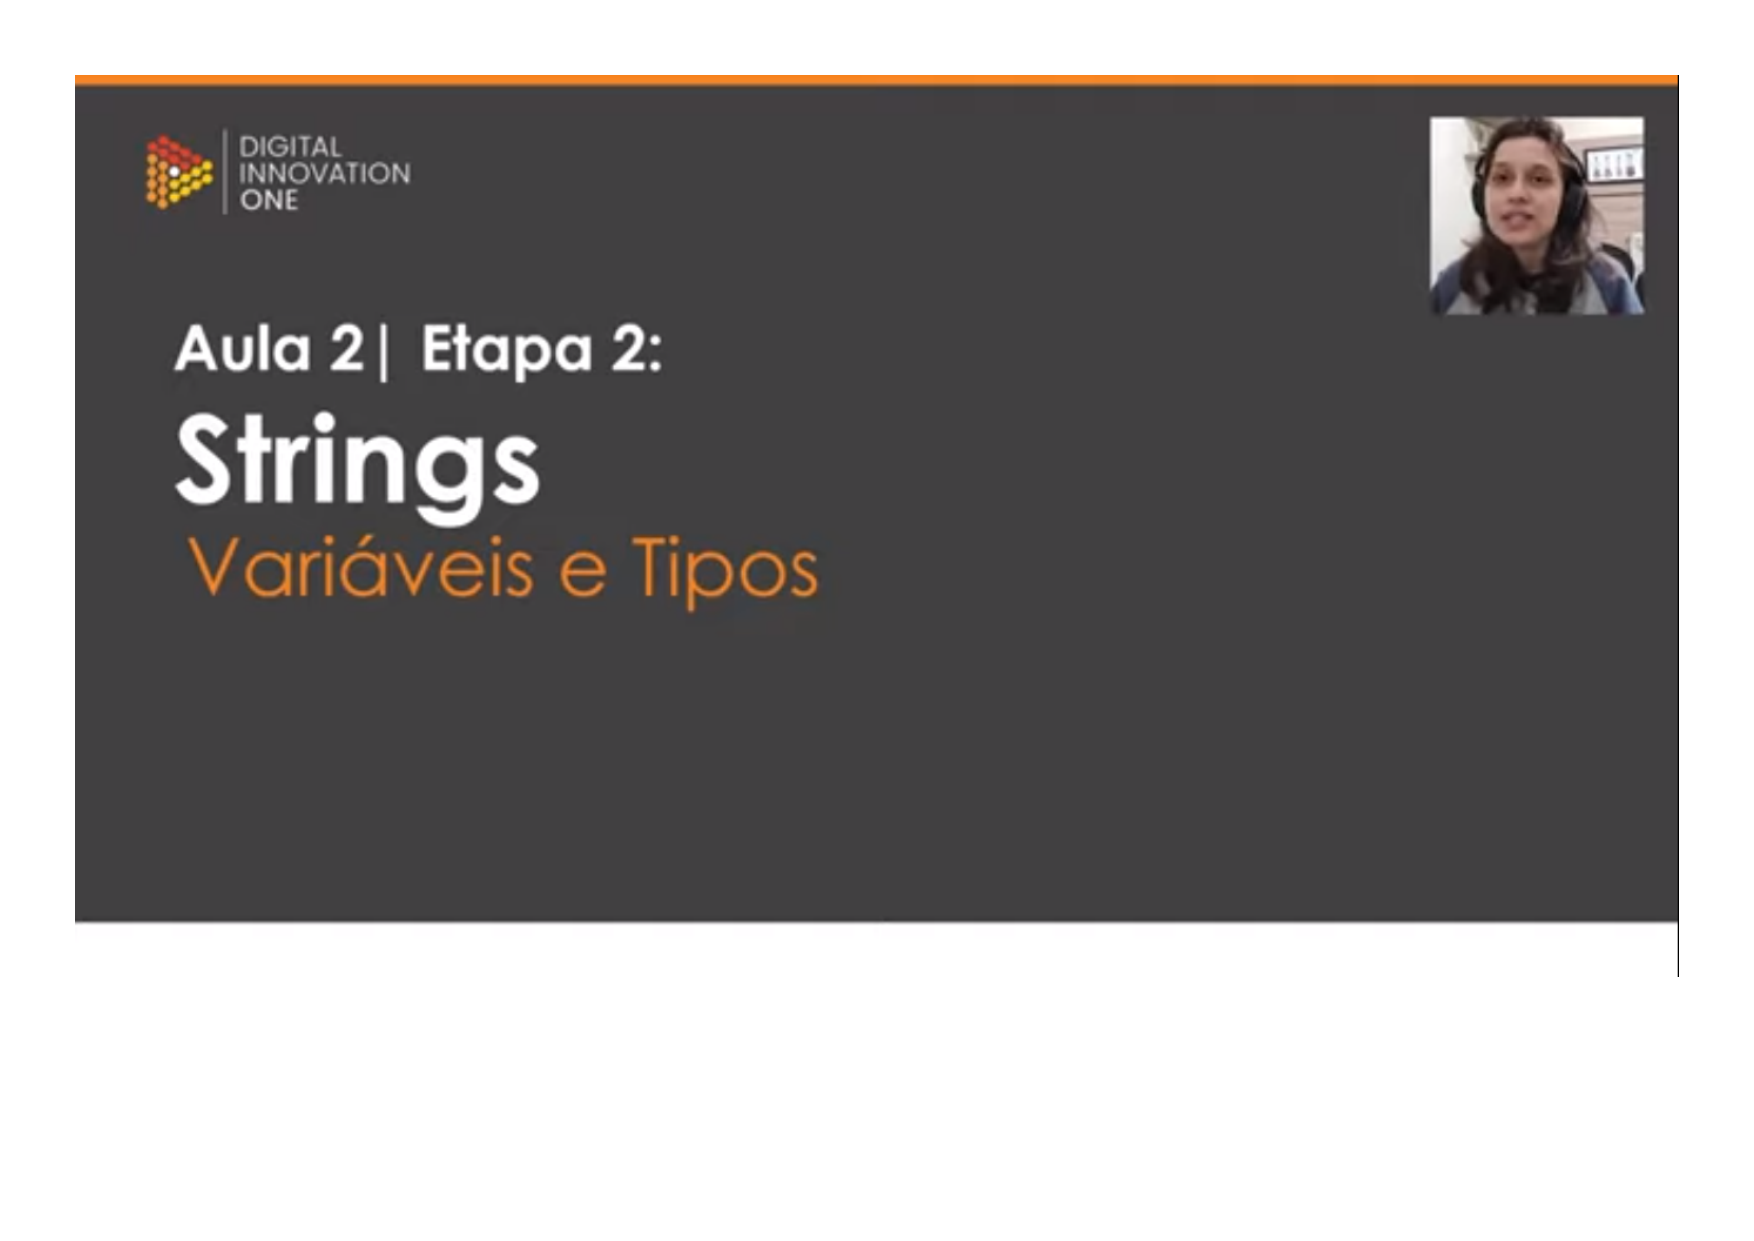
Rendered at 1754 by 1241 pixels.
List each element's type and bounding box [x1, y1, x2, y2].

picture [75, 75, 1679, 977]
